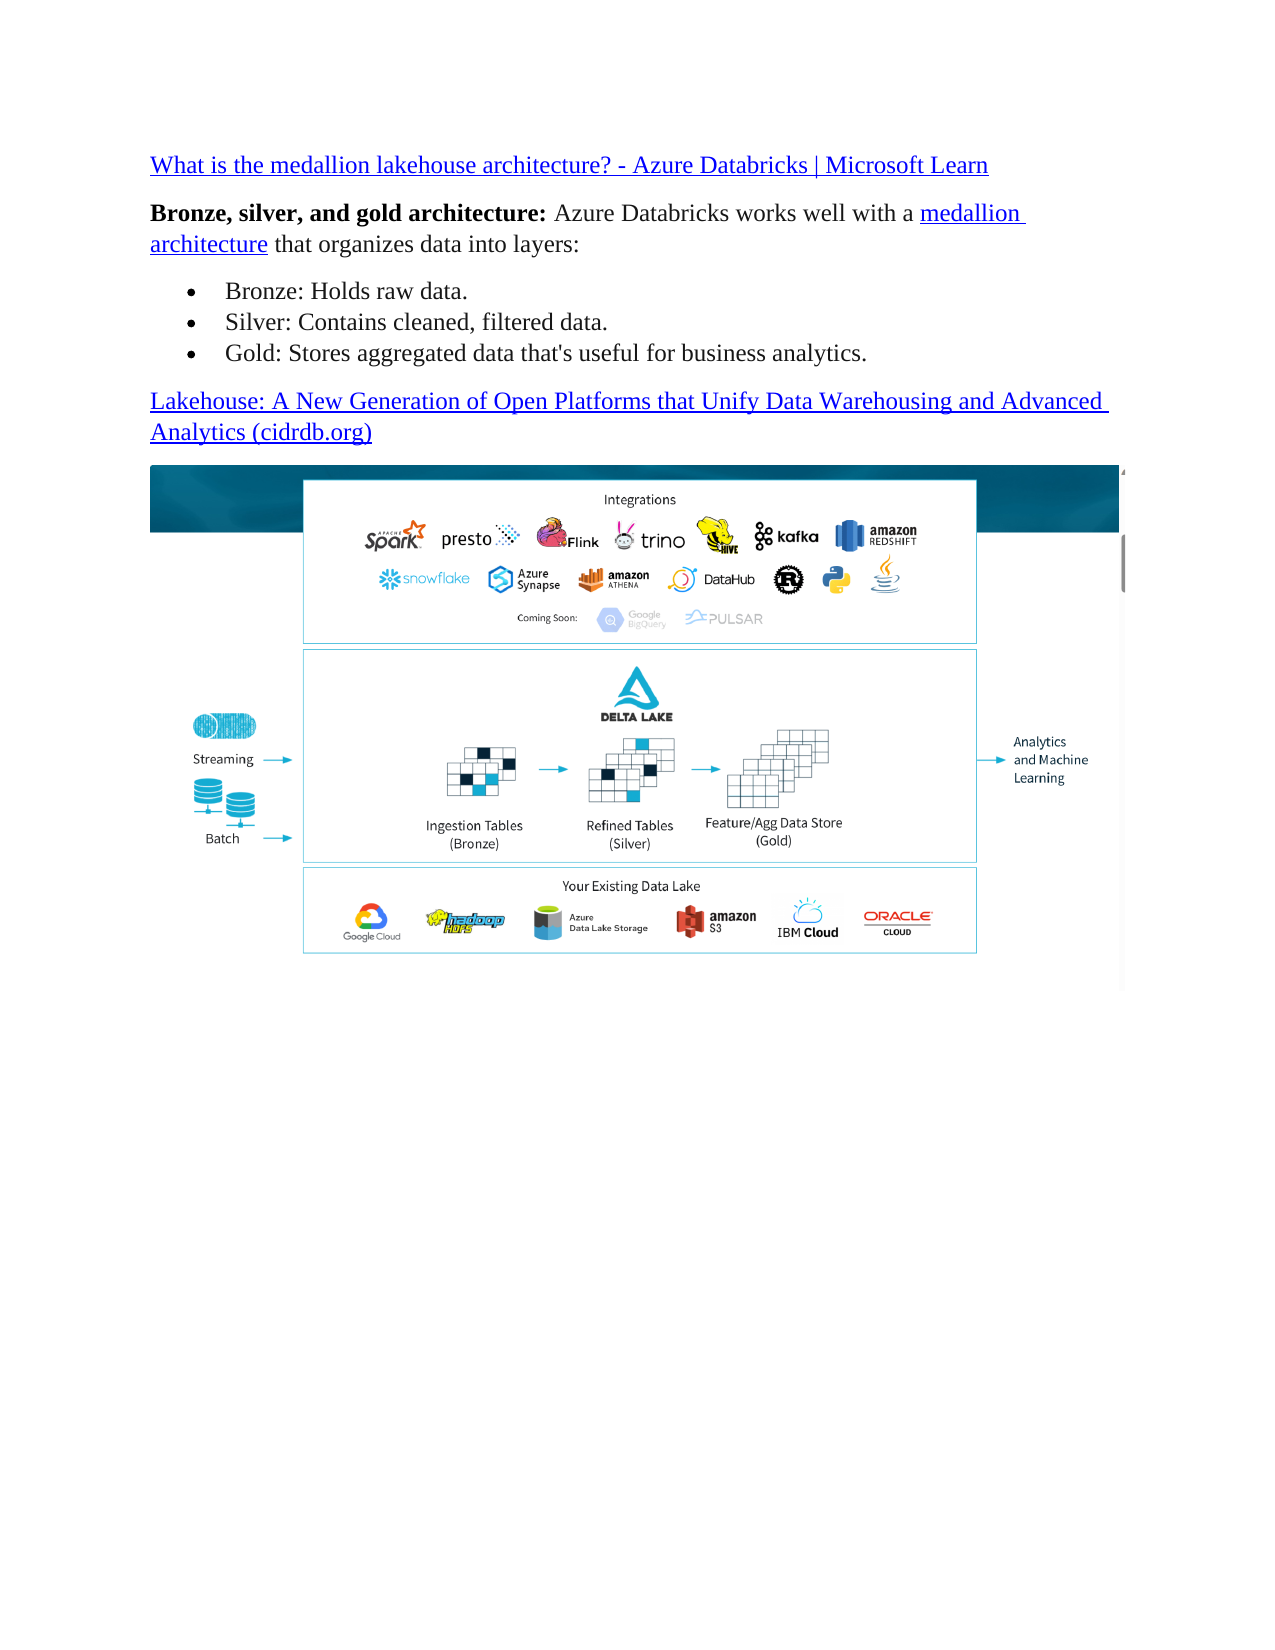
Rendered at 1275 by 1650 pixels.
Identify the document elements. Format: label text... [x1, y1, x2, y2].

list Gold: Stores aggregated data that's useful for business analytics. [187, 338, 1125, 367]
list Bronze: Holds raw data. [187, 276, 1125, 305]
text Bronze, silver, and gold architecture: Azure Databricks works well with a medallion architecture that organizes data into layers: [150, 198, 1125, 257]
text What is the medallion lakehouse architecture? - Azure Databricks | Microsoft Learn [150, 150, 1125, 179]
list Silver: Contains cleaned, filtered data. [187, 307, 1125, 336]
text Lakehouse: A New Generation of Open Platforms that Unify Data Warehousing and Advanced Analytics (cidrdb.org) [150, 386, 1125, 446]
picture [150, 465, 1125, 991]
